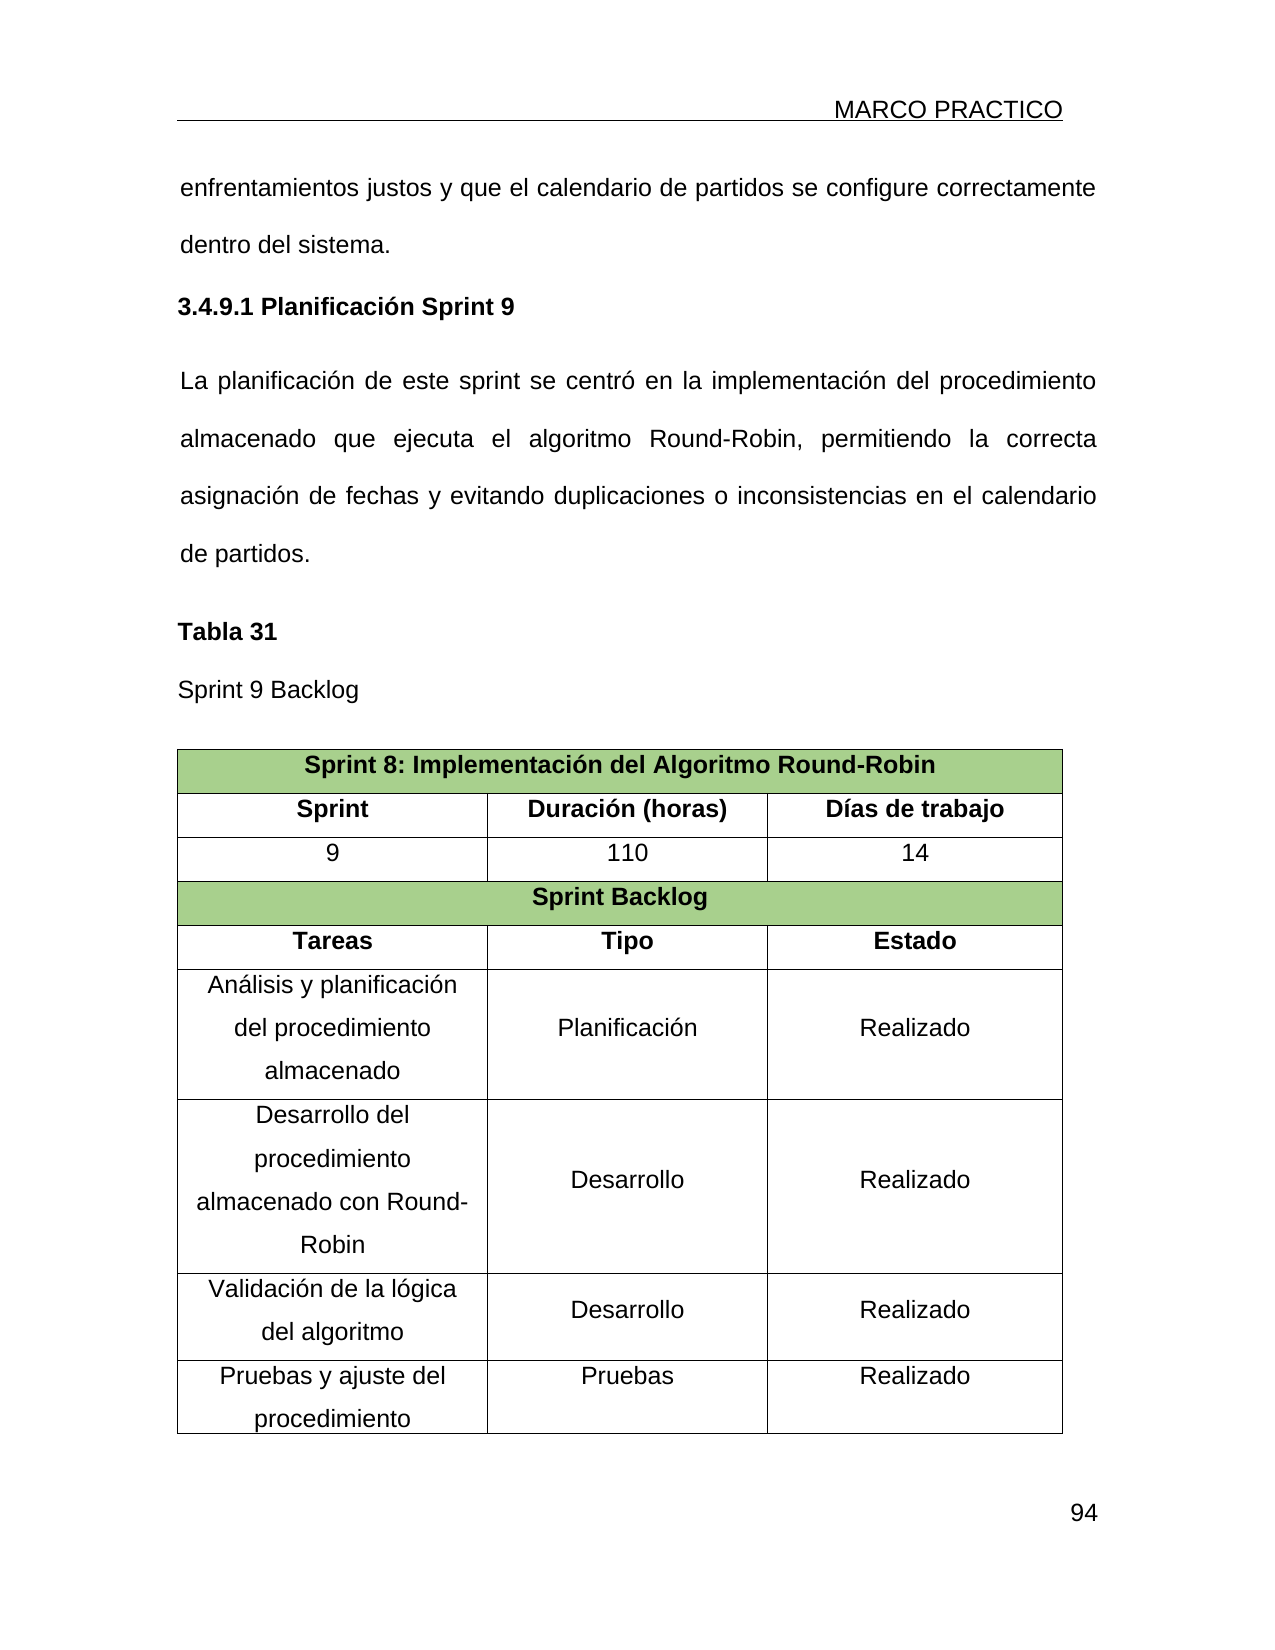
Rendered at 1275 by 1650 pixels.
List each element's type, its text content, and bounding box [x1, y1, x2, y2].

table_cell 110 [488, 838, 767, 881]
text La planificación de este sprint se centró en la implementación del procedimiento almacenado que ejecuta el algoritmo Round-Robin, permitiendo la correcta asignación de fechas y evitando duplicaciones o inconsistencias en el calendario de partidos. [180, 366, 1098, 567]
table_cell Realizado [768, 1361, 1062, 1433]
table_cell Desarrollo del procedimiento almacenado con Round-Robin [178, 1100, 487, 1273]
table_cell 14 [768, 838, 1062, 881]
table_cell Desarrollo [488, 1100, 767, 1273]
table_cell Realizado [768, 1274, 1062, 1360]
table_cell Tipo [488, 926, 767, 969]
table_cell Estado [768, 926, 1062, 969]
table_cell Sprint [178, 794, 487, 837]
table_header Sprint 8: Implementación del Algoritmo Round-Robin [178, 750, 1062, 793]
table_cell Desarrollo [488, 1274, 767, 1360]
table_cell Duración (horas) [488, 794, 767, 837]
subtitle Planificación Sprint 9 [177, 292, 1098, 321]
table_cell Tareas [178, 926, 487, 969]
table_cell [178, 1361, 487, 1433]
table_cell Análisis y planificación del procedimiento almacenado [178, 970, 487, 1099]
text Tabla 31 Sprint 9 Backlog [177, 617, 1098, 703]
table_cell Pruebas [488, 1361, 767, 1433]
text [180, 173, 1098, 259]
table_cell Realizado [768, 1100, 1062, 1273]
table_cell 9 [178, 838, 487, 881]
table_cell Días de trabajo [768, 794, 1062, 837]
table_cell Planificación [488, 970, 767, 1099]
table_cell Validación de la lógica del algoritmo [178, 1274, 487, 1360]
table_cell Realizado [768, 970, 1062, 1099]
table_cell Sprint Backlog [178, 882, 1062, 925]
